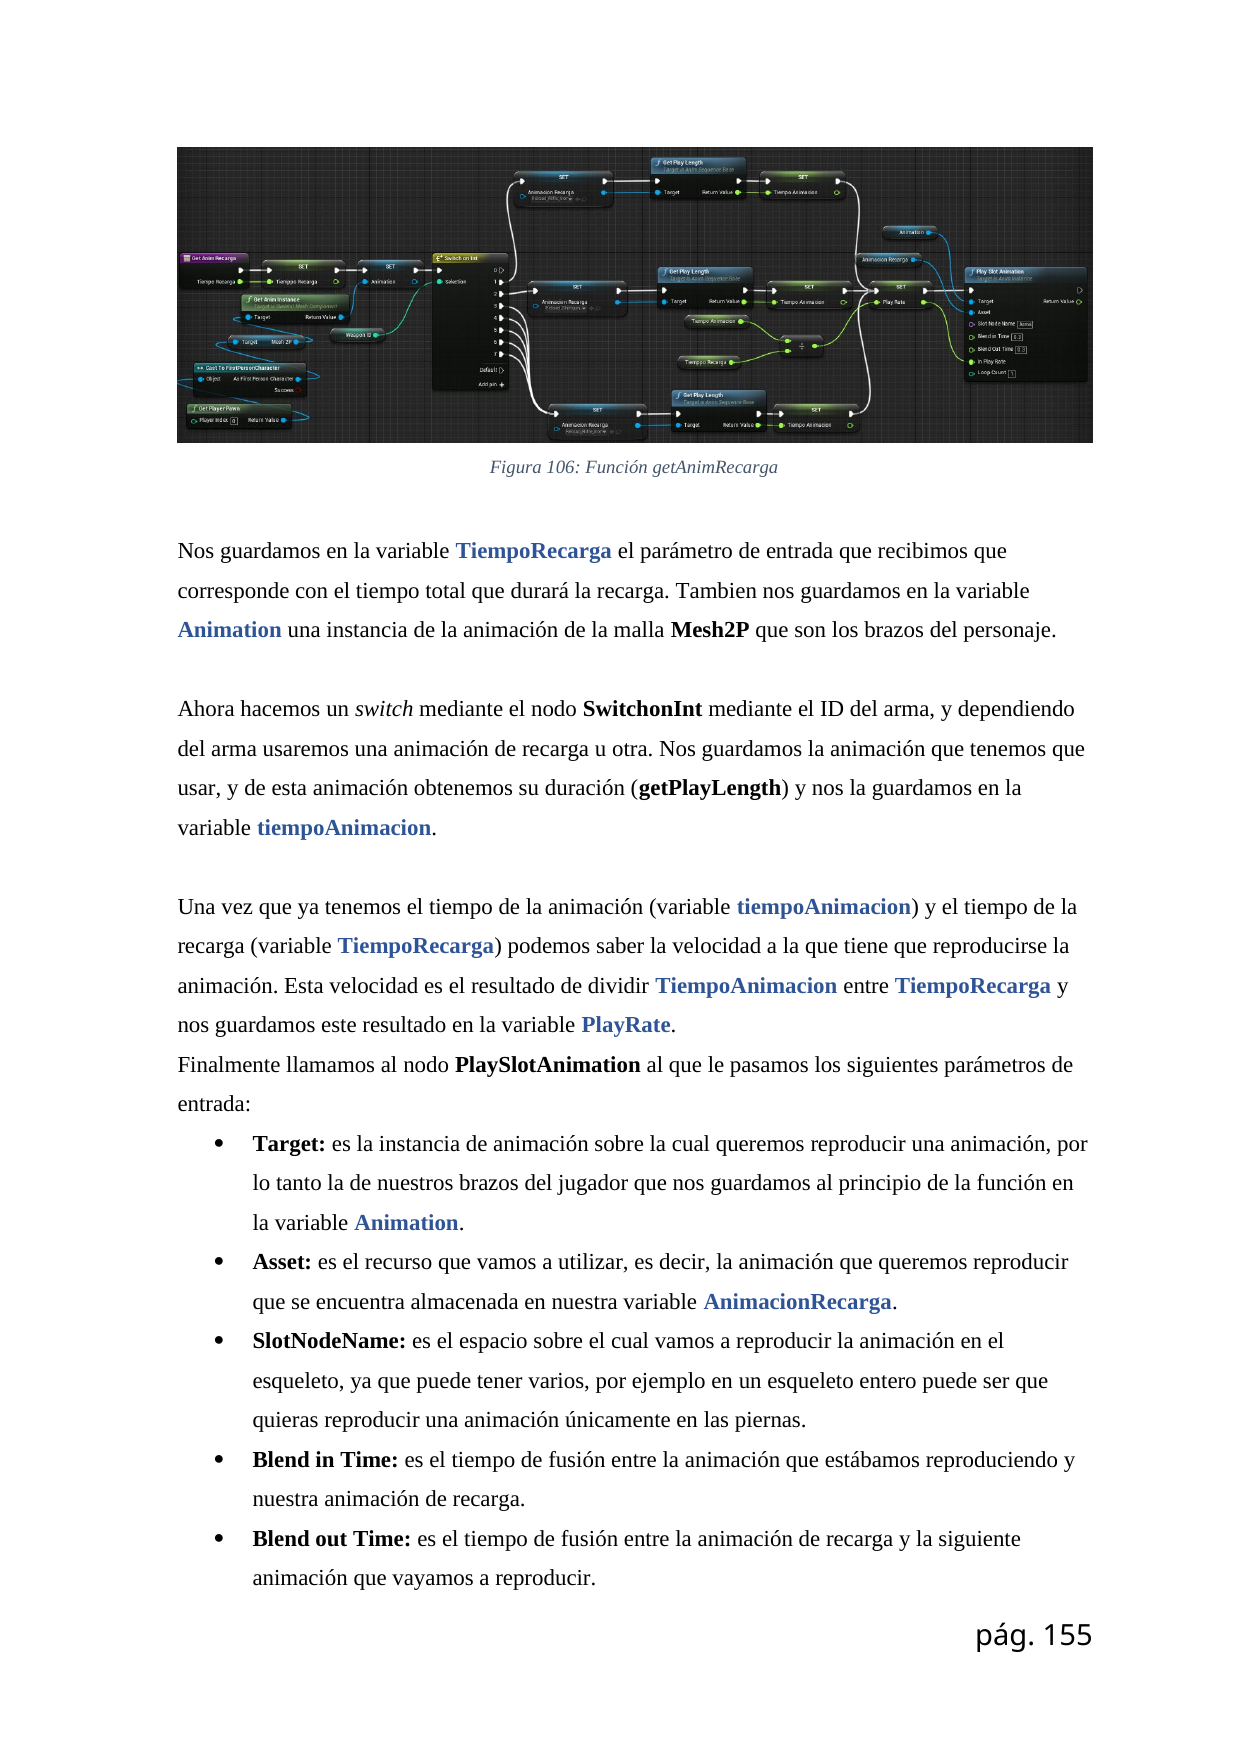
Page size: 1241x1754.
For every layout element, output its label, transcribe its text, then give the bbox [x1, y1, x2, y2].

text Ahora hacemos un switch mediante el nodo SwitchonInt mediante el ID del arma, y dependiendo del arma usaremos una animación de recarga u otra. Nos guardamos la animación que tenemos que usar, y de esta animación obtenemos su duración (getPlayLength) y nos la guardamos en la variable tiempoAnimacion. [177, 696, 1092, 840]
list Target: es la instancia de animación sobre la cual queremos reproducir una animación, por lo tanto la de nuestros brazos del jugador que nos guardamos al principio de la función en la variable Animation. [215, 1130, 1092, 1235]
list Blend in Time: es el tiempo de fusión entre la animación que estábamos reproduciendo y nuestra animación de recarga. [215, 1446, 1092, 1511]
text Finalmente llamamos al nodo PlaySlotAnimation al que le pasamos los siguientes parámetros de entrada: [177, 1051, 1092, 1117]
text Nos guardamos en la variable TiempoRecarga el parámetro de entrada que recibimos que corresponde con el tiempo total que durará la recarga. Tambien nos guardamos en la variable Animation una instancia de la animación de la malla Mesh2P que son los brazos del personaje. [177, 538, 1092, 643]
text Una vez que ya tenemos el tiempo de la animación (variable tiempoAnimacion) y el tiempo de la recarga (variable TiempoRecarga) podemos saber la velocidad a la que tiene que reproducirse la animación. Esta velocidad es el resultado de dividir TiempoAnimacion entre TiempoRecarga y nos guardamos este resultado en la variable PlayRate. [177, 893, 1092, 1038]
list SlotNodeName: es el espacio sobre el cual vamos a reproducir la animación en el esqueleto, ya que puede tener varios, por ejemplo en un esqueleto entero puede ser que quieras reproducir una animación únicamente en las piernas. [215, 1327, 1092, 1432]
list Asset: es el recurso que vamos a utilizar, es decir, la animación que queremos reproducir que se encuentra almacenada en nuestra variable AnimacionRecarga. [215, 1248, 1092, 1314]
list Blend out Time: es el tiempo de fusión entre la animación de recarga y la siguiente animación que vayamos a reproducir. [215, 1524, 1092, 1590]
text Figura : Función getAnimRecarga [177, 456, 1092, 477]
picture [177, 147, 1093, 443]
